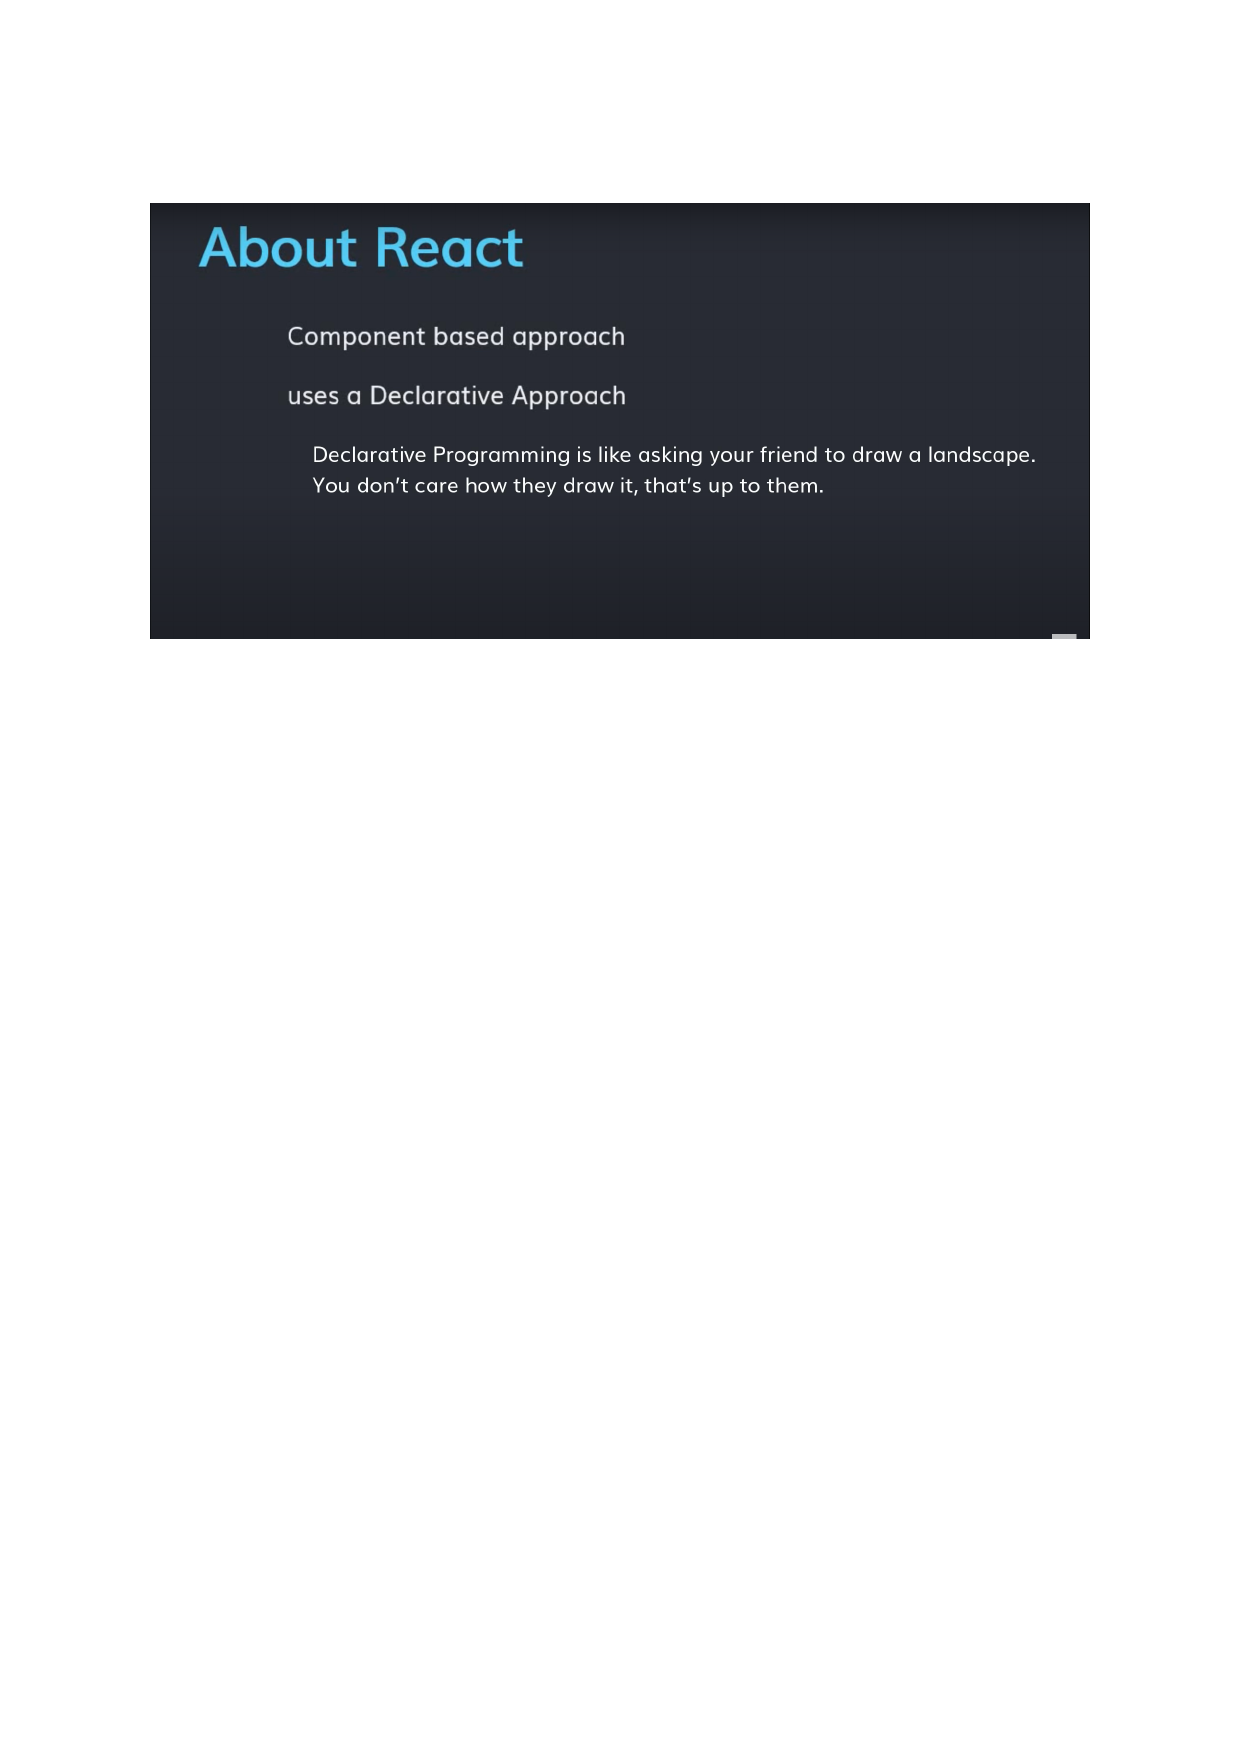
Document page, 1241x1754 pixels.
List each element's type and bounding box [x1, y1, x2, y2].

picture [150, 203, 1090, 639]
